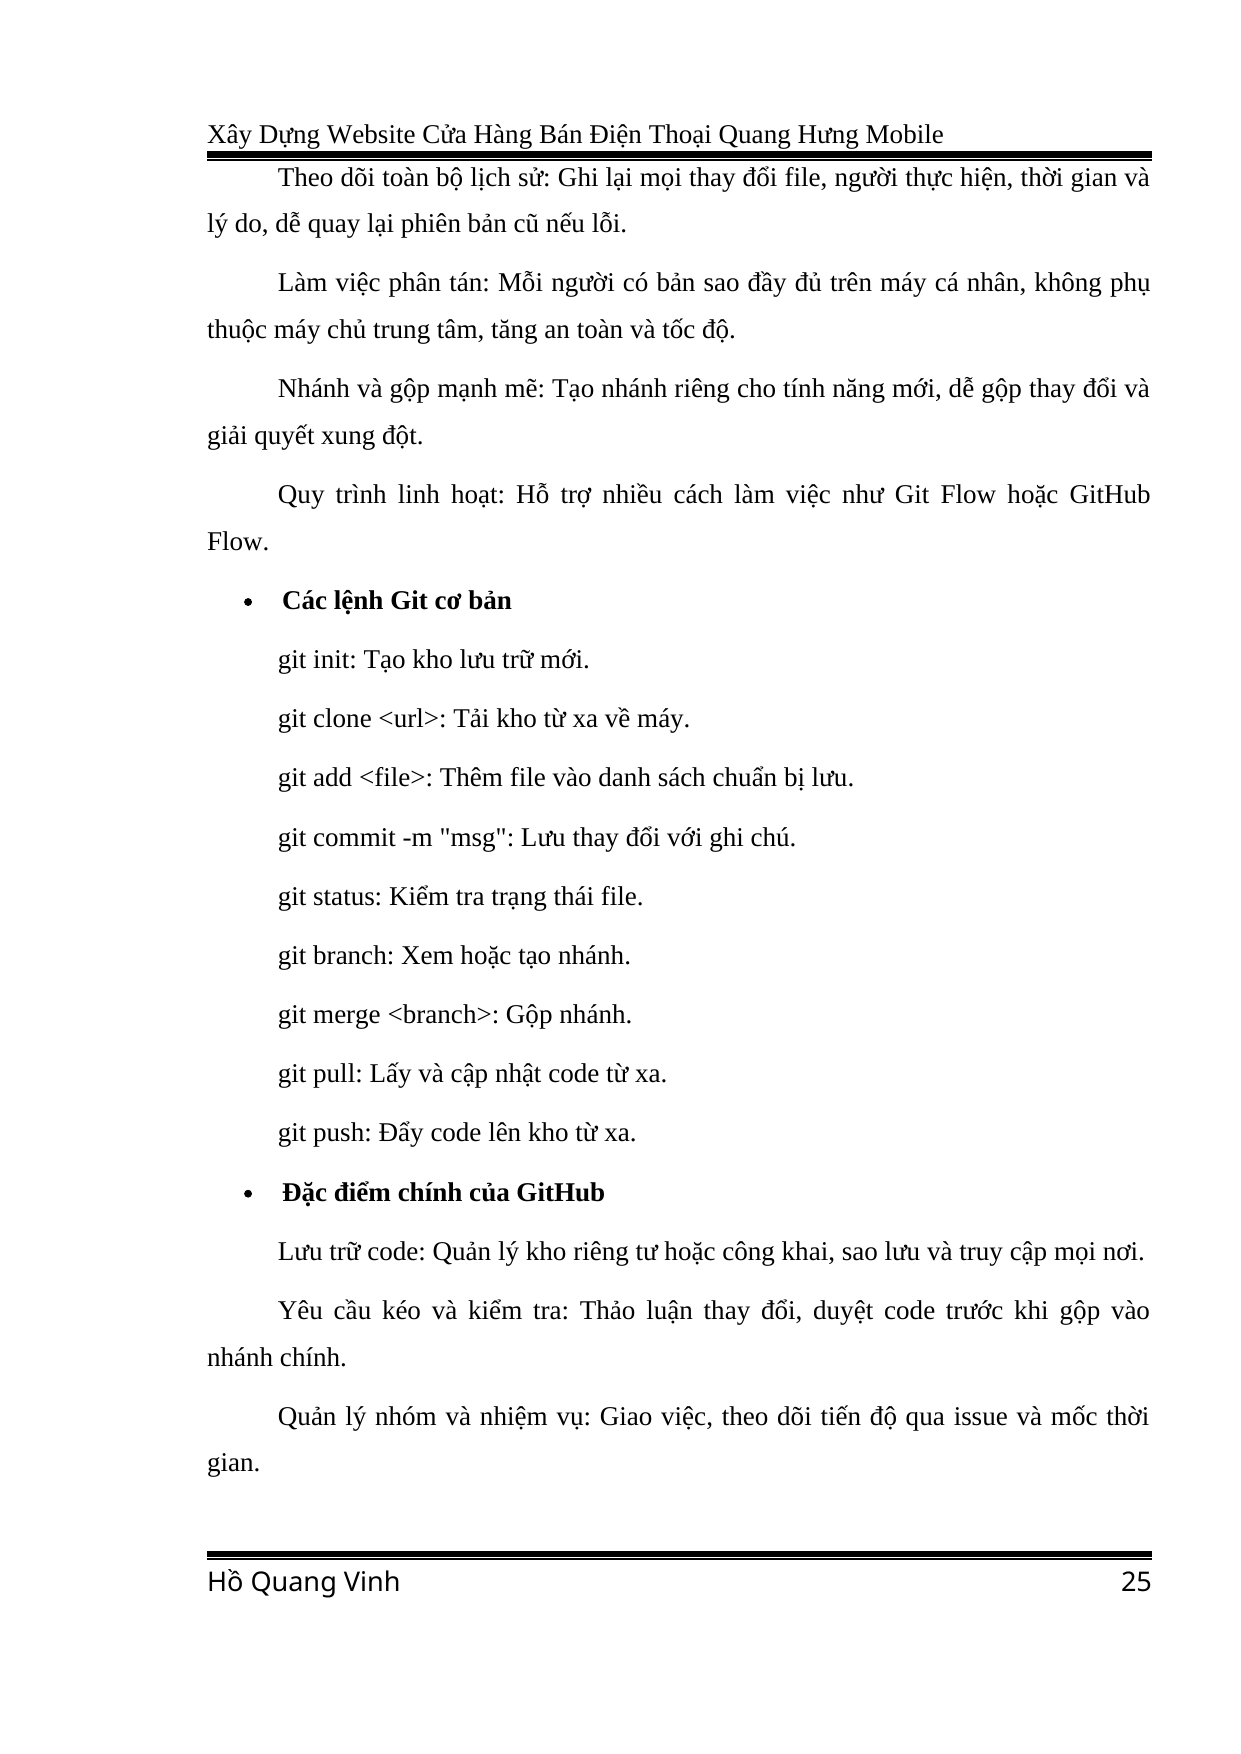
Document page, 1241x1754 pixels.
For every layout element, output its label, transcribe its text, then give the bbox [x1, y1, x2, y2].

text Nhánh và gộp mạnh mẽ: Tạo nhánh riêng cho tính năng mới, dễ gộp thay đổi và giải quyết xung đột.​ [207, 372, 1152, 450]
text Yêu cầu kéo và kiểm tra: Thảo luận thay đổi, duyệt code trước khi gộp vào nhánh chính.​ [207, 1294, 1152, 1372]
text git push: Đẩy code lên kho từ xa.​ [207, 1117, 1152, 1148]
text git pull: Lấy và cập nhật code từ xa.​ [207, 1057, 1152, 1088]
text git branch: Xem hoặc tạo nhánh.​ [207, 939, 1152, 970]
text git clone <url>: Tải kho từ xa về máy.​ [207, 702, 1152, 733]
text git commit -m "msg": Lưu thay đổi với ghi chú.​ [207, 821, 1152, 852]
text Lưu trữ code: Quản lý kho riêng tư hoặc công khai, sao lưu và truy cập mọi nơi.​ [207, 1235, 1152, 1266]
text git merge <branch>: Gộp nhánh.​ [207, 998, 1152, 1029]
text Quản lý nhóm và nhiệm vụ: Giao việc, theo dõi tiến độ qua issue và mốc thời gian.​ [207, 1400, 1152, 1478]
text git init: Tạo kho lưu trữ mới.​ [207, 643, 1152, 674]
list Các lệnh Git cơ bản [244, 584, 1152, 615]
text Quy trình linh hoạt: Hỗ trợ nhiều cách làm việc như Git Flow hoặc GitHub Flow.​ [207, 478, 1152, 556]
text git add <file>: Thêm file vào danh sách chuẩn bị lưu.​ [207, 762, 1152, 793]
text Làm việc phân tán: Mỗi người có bản sao đầy đủ trên máy cá nhân, không phụ thuộc máy chủ trung tâm, tăng an toàn và tốc độ.​ [207, 267, 1152, 344]
text git status: Kiểm tra trạng thái file.​ [207, 880, 1152, 911]
list Đặc điểm chính của GitHub [244, 1176, 1152, 1207]
text Theo dõi toàn bộ lịch sử: Ghi lại mọi thay đổi file, người thực hiện, thời gian và lý do, dễ quay lại phiên bản cũ nếu lỗi.​ [207, 161, 1152, 238]
